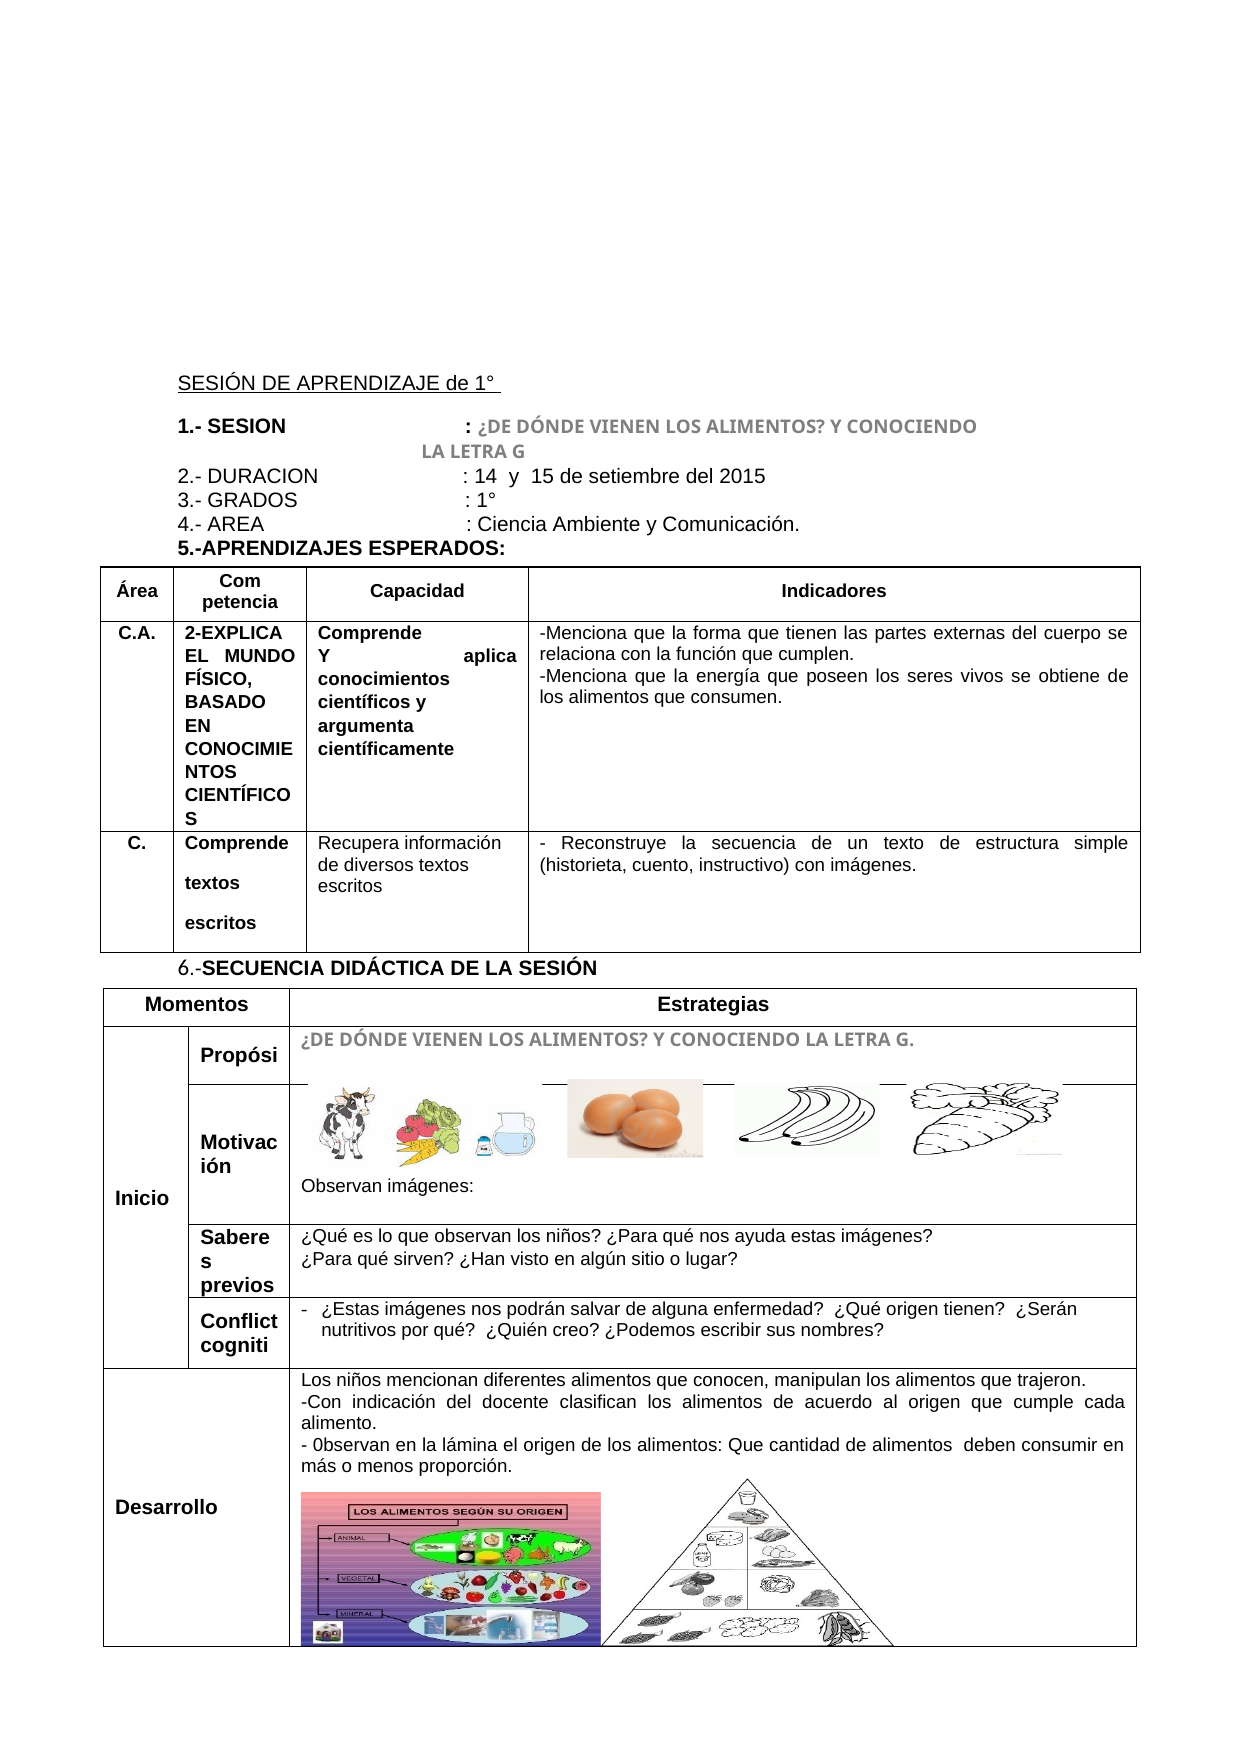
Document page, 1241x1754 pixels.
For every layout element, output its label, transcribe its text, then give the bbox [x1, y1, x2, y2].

text 1.- SESION : ¿DE DÓNDE VIENEN LOS ALIMENTOS? Y CONOCIENDO [177, 413, 1063, 439]
table_header Capacidad [307, 568, 528, 621]
text LA LETRA G [177, 439, 1063, 464]
table_cell Inicio [104, 1027, 188, 1368]
table_header Área [101, 568, 173, 621]
table_cell C.A. [101, 622, 173, 831]
table_cell Observan imágenes: [290, 1085, 1136, 1224]
table_cell Recupera información de diversos textos escritos [307, 832, 528, 952]
picture [300, 1476, 901, 1646]
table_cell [290, 1369, 1136, 1646]
picture [307, 1082, 543, 1169]
table_cell Motivación [189, 1085, 289, 1224]
table_cell Comprende Y aplica conocimientos científicos y argumenta científicamente [307, 622, 528, 831]
picture [906, 1081, 1063, 1155]
text 2.- DURACION : 14 y 15 de setiembre del 2015 [177, 464, 1063, 488]
table_header Competencia [174, 568, 306, 621]
text SESIÓN DE APRENDIZAJE de 1° [177, 371, 1063, 395]
text 4.- AREA : Ciencia Ambiente y Comunicación. [177, 512, 1063, 536]
table_cell 2-EXPLICA EL MUNDO FÍSICO, BASADO EN CONOCIMIENTOS CIENTÍFICOS [174, 622, 306, 831]
table_cell C. [101, 832, 173, 952]
table_header Indicadores [529, 568, 1140, 621]
table_cell Comprende textos escritos [174, 832, 306, 952]
table_cell Propósi [189, 1027, 289, 1084]
table_cell ¿DE DÓNDE VIENEN LOS ALIMENTOS? Y CONOCIENDO LA LETRA G. [290, 1027, 1136, 1084]
table_cell Conflictcogniti [189, 1298, 289, 1368]
picture [567, 1079, 704, 1158]
text 6.-SECUENCIA DIDÁCTICA DE LA SESIÓN [177, 953, 1063, 981]
text 5.-APRENDIZAJES ESPERADOS: [177, 536, 1063, 560]
table_cell Desarrollo [104, 1369, 289, 1646]
table_cell Saberes previos [189, 1225, 289, 1297]
picture [734, 1082, 880, 1157]
table_header Estrategias [290, 989, 1136, 1026]
table_cell ¿Estas imágenes nos podrán salvar de alguna enfermedad? ¿Qué origen tienen? ¿Serán nutritivos por qué? ¿Quién creo? ¿Podemos escribir sus nombres? [290, 1298, 1136, 1368]
text 3.- GRADOS : 1° [177, 488, 1063, 512]
table_cell - Reconstruye la secuencia de un texto de estructura simple (historieta, cuento, instructivo) con imágenes. [529, 832, 1140, 952]
table_cell -Menciona que la forma que tienen las partes externas del cuerpo se relaciona con la función que cumplen. -Menciona que la energía que poseen los seres vivos se obtiene de los alimentos que consumen. [529, 622, 1140, 831]
table_cell ¿Qué es lo que observan los niños? ¿Para qué nos ayuda estas imágenes? ¿Para qué sirven? ¿Han visto en algún sitio o lugar? [290, 1225, 1136, 1297]
table_header Momentos [104, 989, 289, 1026]
